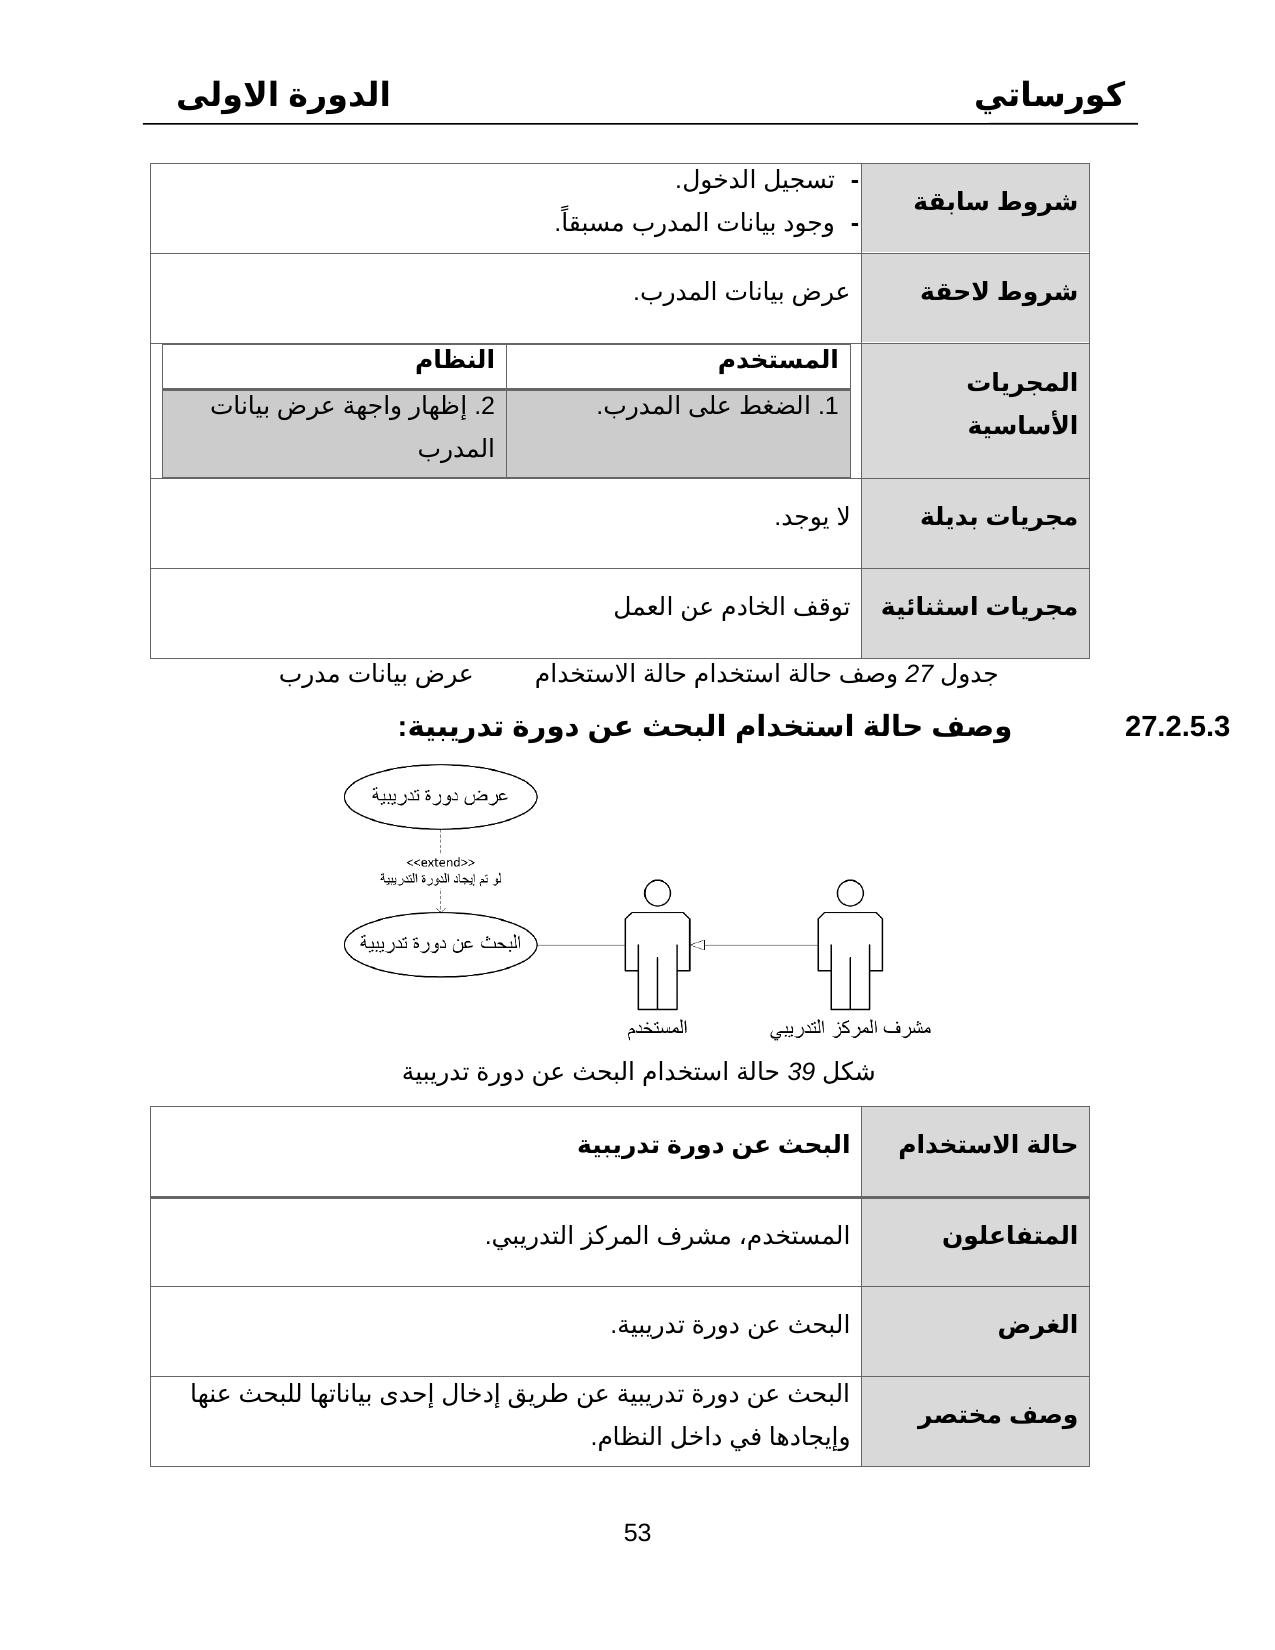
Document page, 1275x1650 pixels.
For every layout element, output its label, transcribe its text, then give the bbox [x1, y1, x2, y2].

picture [340, 758, 935, 1043]
table_cell المستخدم، مشرف المركز التدريبي. [151, 1199, 861, 1286]
table_cell المجريات الأساسية [862, 344, 1089, 478]
table_cell شروط لاحقة [862, 254, 1089, 342]
table_cell البحث عن دورة تدريبية. [151, 1287, 861, 1376]
table_header البحث عن دورة تدريبية [151, 1107, 861, 1196]
table_cell شروط سابقة [862, 164, 1089, 252]
table_cell الغرض [862, 1287, 1089, 1376]
table_cell [163, 345, 506, 388]
table_cell [151, 344, 162, 478]
table_cell مجريات بديلة [862, 479, 1089, 568]
table_cell لا يوجد. [151, 479, 861, 568]
text جدول 27 وصف حالة استخدام حالة الاستخدام عرض بيانات مدرب [150, 659, 1125, 688]
table_header حالة الاستخدام [862, 1107, 1089, 1196]
table_cell المتفاعلون [862, 1199, 1089, 1286]
table_cell عرض بيانات المدرب. [151, 254, 861, 342]
table_cell مجريات اسثنائية [862, 569, 1089, 658]
table_cell وصف مختصر [862, 1377, 1089, 1466]
table_cell [507, 345, 850, 388]
subtitle وصف حالة استخدام البحث عن دورة تدريبية: [150, 709, 1125, 742]
table_cell [851, 344, 861, 478]
table_cell توقف الخادم عن العمل [151, 569, 861, 658]
table_cell البحث عن دورة تدريبية عن طريق إدخال إحدى بياناتها للبحث عنها وإيجادها في داخل النظام. [151, 1377, 861, 1466]
table_cell تسجيل الدخول. وجود بيانات المدرب مسبقاً. [151, 164, 861, 252]
text شكل 39 حالة استخدام البحث عن دورة تدريبية [150, 1057, 1125, 1085]
